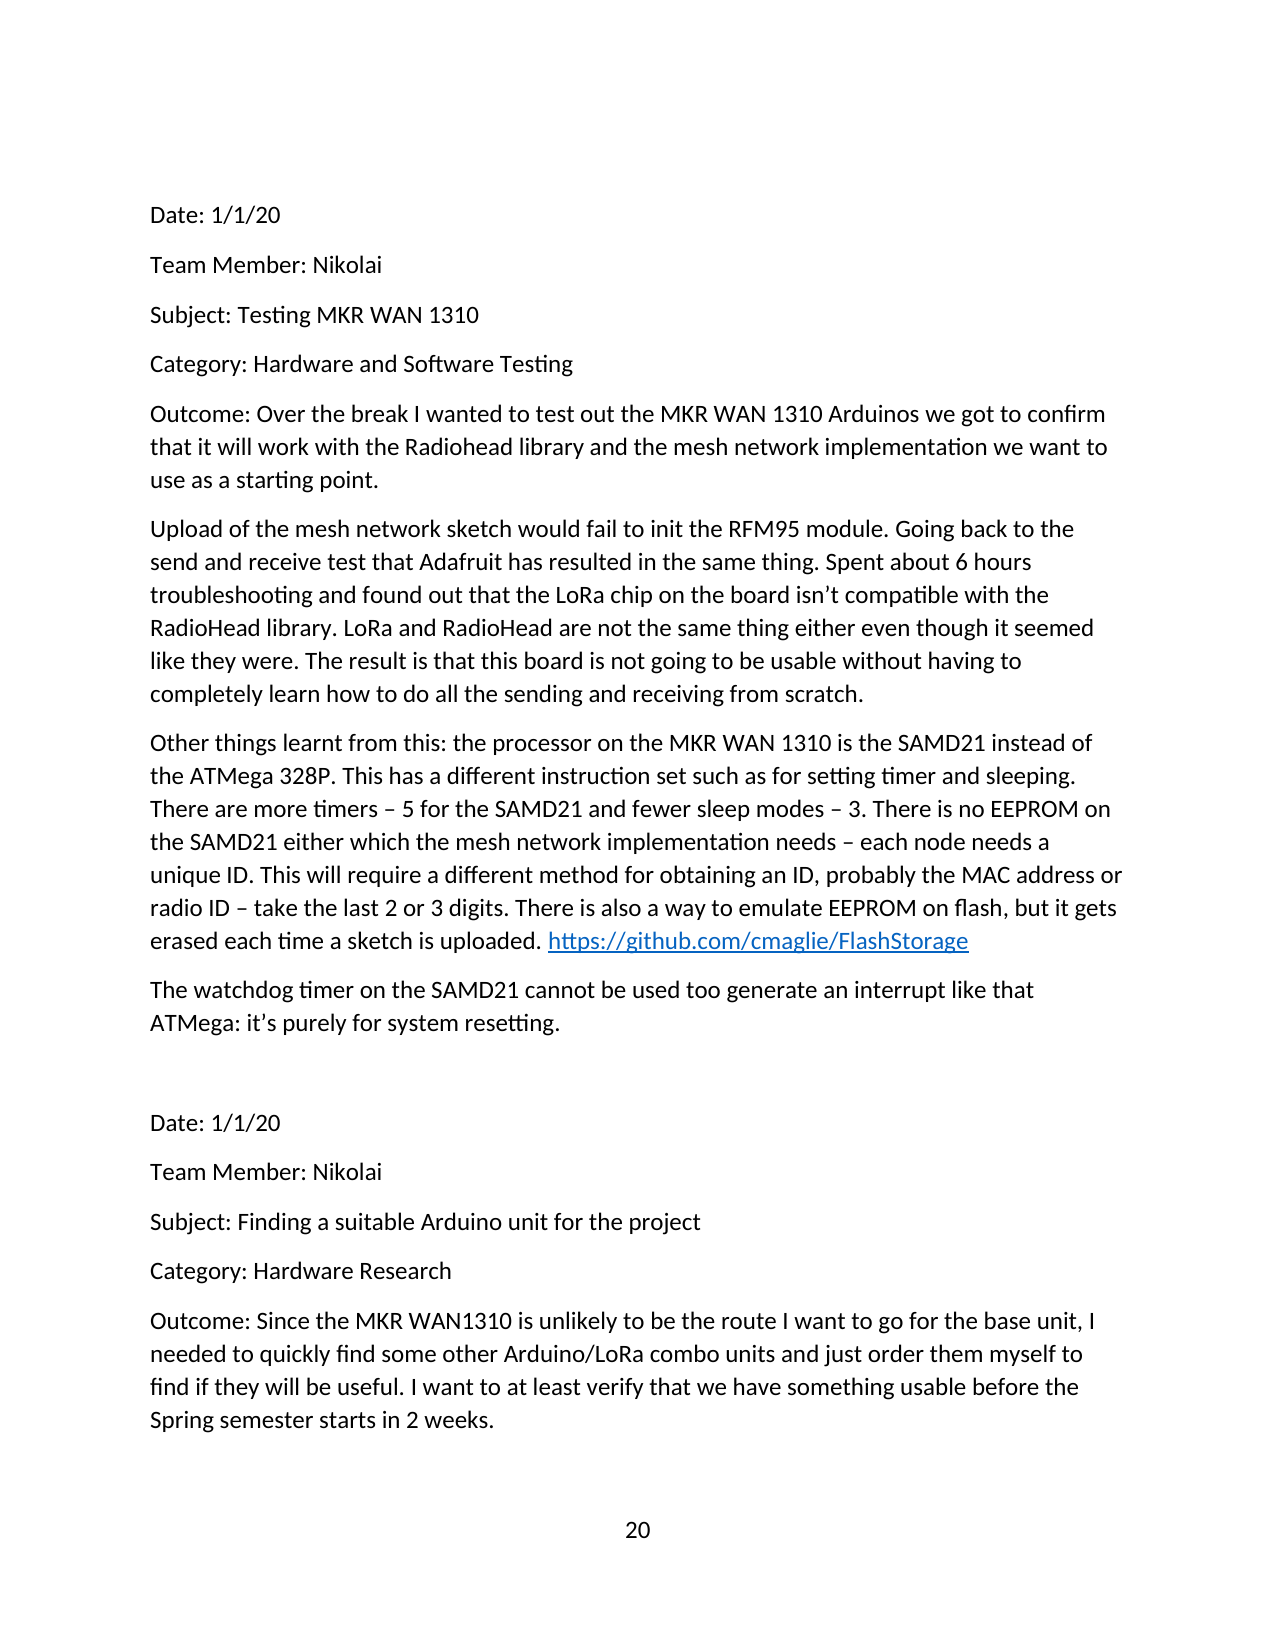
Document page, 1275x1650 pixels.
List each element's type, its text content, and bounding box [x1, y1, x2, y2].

text Category: Hardware Research [150, 1255, 1125, 1286]
text Upload of the mesh network sketch would fail to init the RFM95 module. Going back to the send and receive test that Adafruit has resulted in the same thing. Spent about 6 hours troubleshooting and found out that the LoRa chip on the board isn’t compatible with the RadioHead library. LoRa and RadioHead are not the same thing either even though it seemed like they were. The result is that this board is not going to be usable without having to completely learn how to do all the sending and receiving from scratch. [150, 513, 1125, 708]
text Team Member: Nikolai [150, 249, 1125, 280]
text Date: 1/1/20 [150, 1107, 1125, 1137]
text Outcome: Over the break I wanted to test out the MKR WAN 1310 Arduinos we got to confirm that it will work with the Radiohead library and the mesh network implementation we want to use as a starting point. [150, 398, 1125, 494]
text Date: 1/1/20 [150, 199, 1125, 230]
text Subject: Testing MKR WAN 1310 [150, 299, 1125, 329]
text The watchdog timer on the SAMD21 cannot be used too generate an interrupt like that ATMega: it’s purely for system resetting. [150, 974, 1125, 1038]
text Category: Hardware and Software Testing [150, 348, 1125, 379]
text Other things learnt from this: the processor on the MKR WAN 1310 is the SAMD21 instead of the ATMega 328P. This has a different instruction set such as for setting timer and sleeping. There are more timers – 5 for the SAMD21 and fewer sleep modes – 3. There is no EEPROM on the SAMD21 either which the mesh network implementation needs – each node needs a unique ID. This will require a different method for obtaining an ID, probably the MAC address or radio ID – take the last 2 or 3 digits. There is also a way to emulate EEPROM on flash, but it gets erased each time a sketch is uploaded. https://github.com/cmaglie/FlashStorage [150, 727, 1125, 956]
text Subject: Finding a suitable Arduino unit for the project [150, 1206, 1125, 1236]
text Team Member: Nikolai [150, 1156, 1125, 1187]
text Outcome: Since the MKR WAN1310 is unlikely to be the route I want to go for the base unit, I needed to quickly find some other Arduino/LoRa combo units and just order them myself to find if they will be useful. I want to at least verify that we have something usable before the Spring semester starts in 2 weeks. [150, 1305, 1125, 1434]
